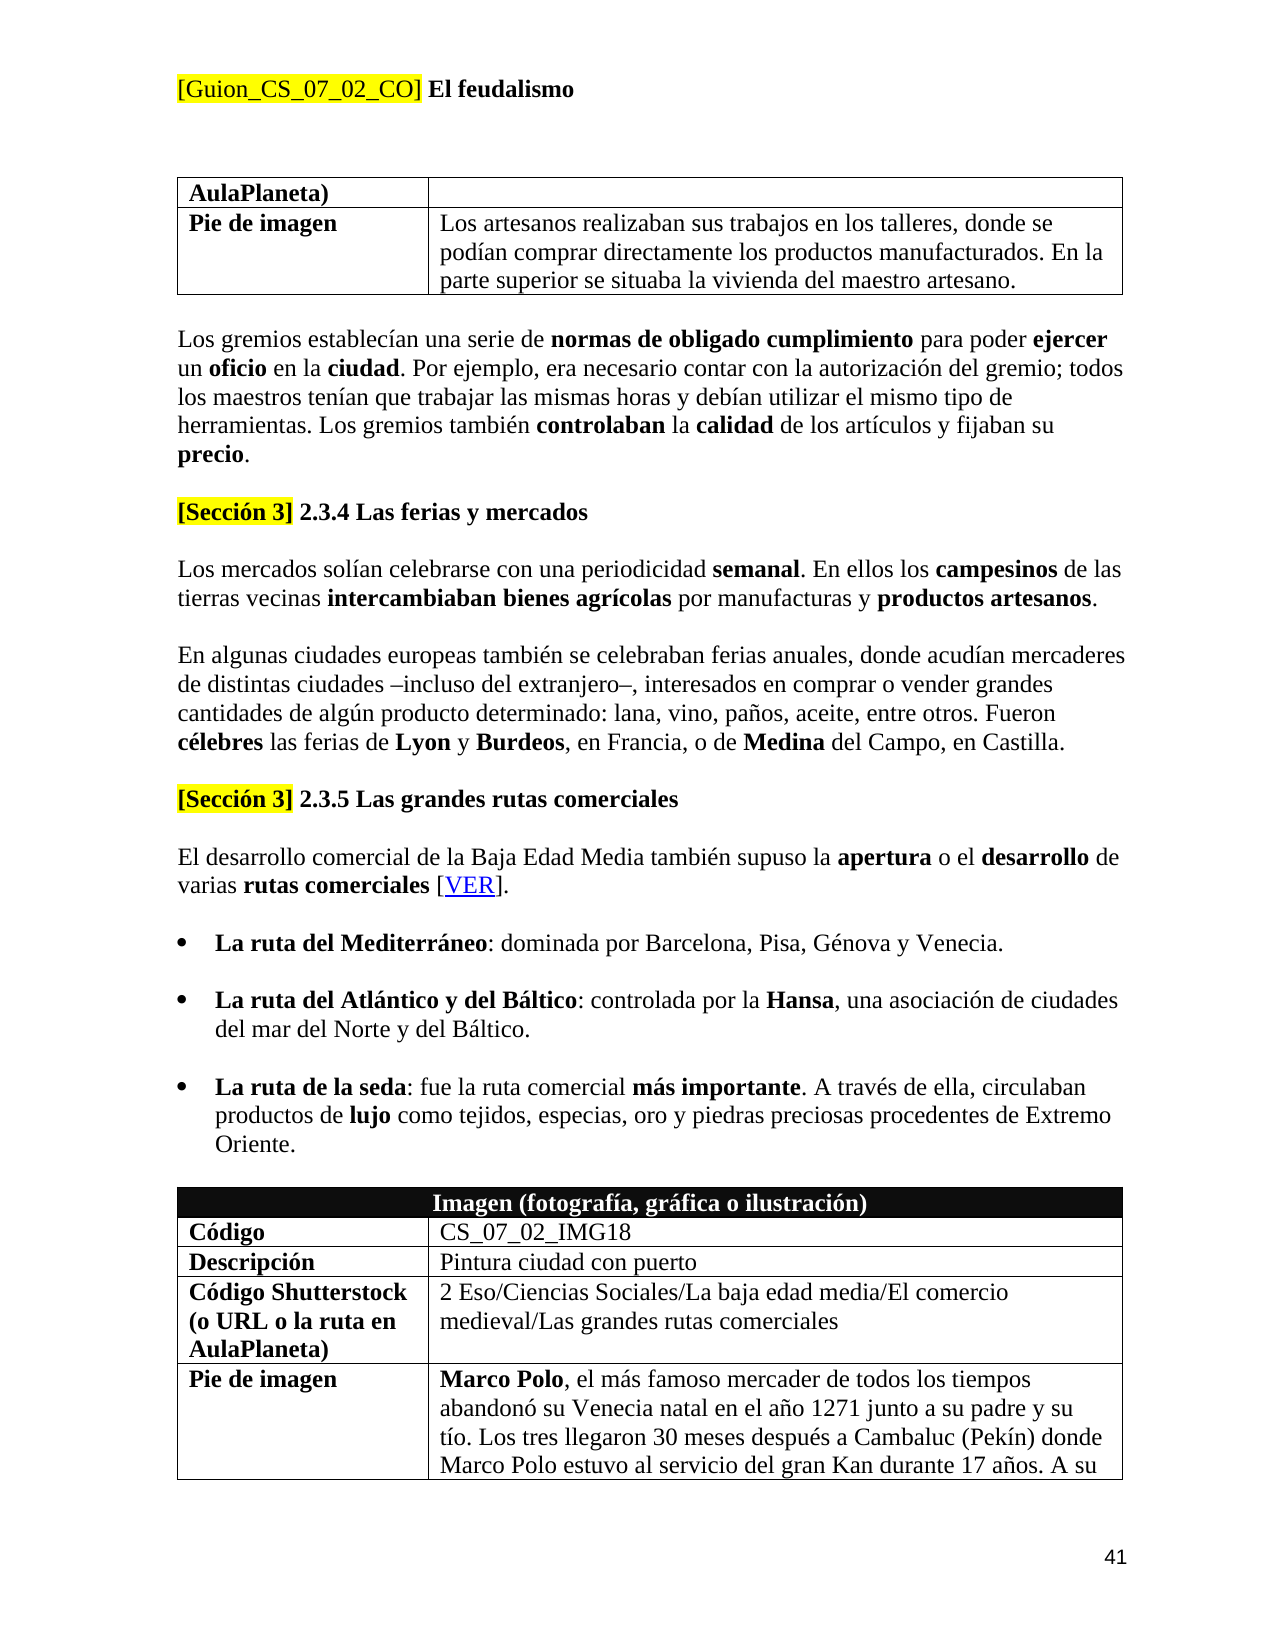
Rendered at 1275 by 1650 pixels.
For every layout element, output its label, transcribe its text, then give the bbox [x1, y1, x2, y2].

table_cell 2 Eso/Ciencias Sociales/La baja edad media/El comercio medieval/Las grandes rutas comerciales [429, 1277, 1122, 1363]
list La ruta del Mediterráneo: dominada por Barcelona, Pisa, Génova y Venecia. [177, 928, 1127, 957]
text En algunas ciudades europeas también se celebraban ferias anuales, donde acudían mercaderes de distintas ciudades –incluso del extranjero–, interesados en comprar o vender grandes cantidades de algún producto determinado: lana, vino, paños, aceite, entre otros. Fueron célebres las ferias de Lyon y Burdeos, en Francia, o de Medina del Campo, en Castilla. [177, 640, 1127, 755]
table_cell Pintura ciudad con puerto [429, 1247, 1122, 1276]
table_cell Código [178, 1218, 428, 1246]
table_cell CS_07_02_IMG18 [429, 1218, 1122, 1246]
table_cell Pie de imagen [178, 208, 428, 294]
text [Sección 3] 2.3.5 Las grandes rutas comerciales [293, 784, 1127, 813]
table_cell Los artesanos realizaban sus trabajos en los talleres, donde se podían comprar directamente los productos manufacturados. En la parte superior se situaba la vivienda del maestro artesano. [429, 208, 1122, 294]
list La ruta de la seda: fue la ruta comercial más importante. A través de ella, circulaban productos de lujo como tejidos, especias, oro y piedras preciosas procedentes de Extremo Oriente. [177, 1072, 1127, 1158]
table_header Imagen (fotografía, gráfica o ilustración) [178, 1188, 1122, 1216]
text [Sección 3] 2.3.4 Las ferias y mercados [293, 497, 1127, 525]
table_cell Descripción [178, 1247, 428, 1276]
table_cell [429, 1364, 1122, 1479]
text Los gremios establecían una serie de normas de obligado cumplimiento para poder ejercer un oficio en la ciudad. Por ejemplo, era necesario contar con la autorización del gremio; todos los maestros tenían que trabajar las mismas horas y debían utilizar el mismo tipo de herramientas. Los gremios también controlaban la calidad de los artículos y fijaban su precio. [177, 324, 1127, 468]
table_cell Código Shutterstock (o URL o la ruta en AulaPlaneta) [178, 1277, 428, 1363]
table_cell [178, 178, 428, 207]
table_cell Pie de imagen [178, 1364, 428, 1479]
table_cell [429, 178, 1122, 207]
text El desarrollo comercial de la Baja Edad Media también supuso la apertura o el desarrollo de varias rutas comerciales [VER]. [177, 842, 1127, 899]
list La ruta del Atlántico y del Báltico: controlada por la Hansa, una asociación de ciudades del mar del Norte y del Báltico. [177, 985, 1127, 1043]
text Los mercados solían celebrarse con una periodicidad semanal. En ellos los campesinos de las tierras vecinas intercambiaban bienes agrícolas por manufacturas y productos artesanos. [177, 554, 1127, 612]
